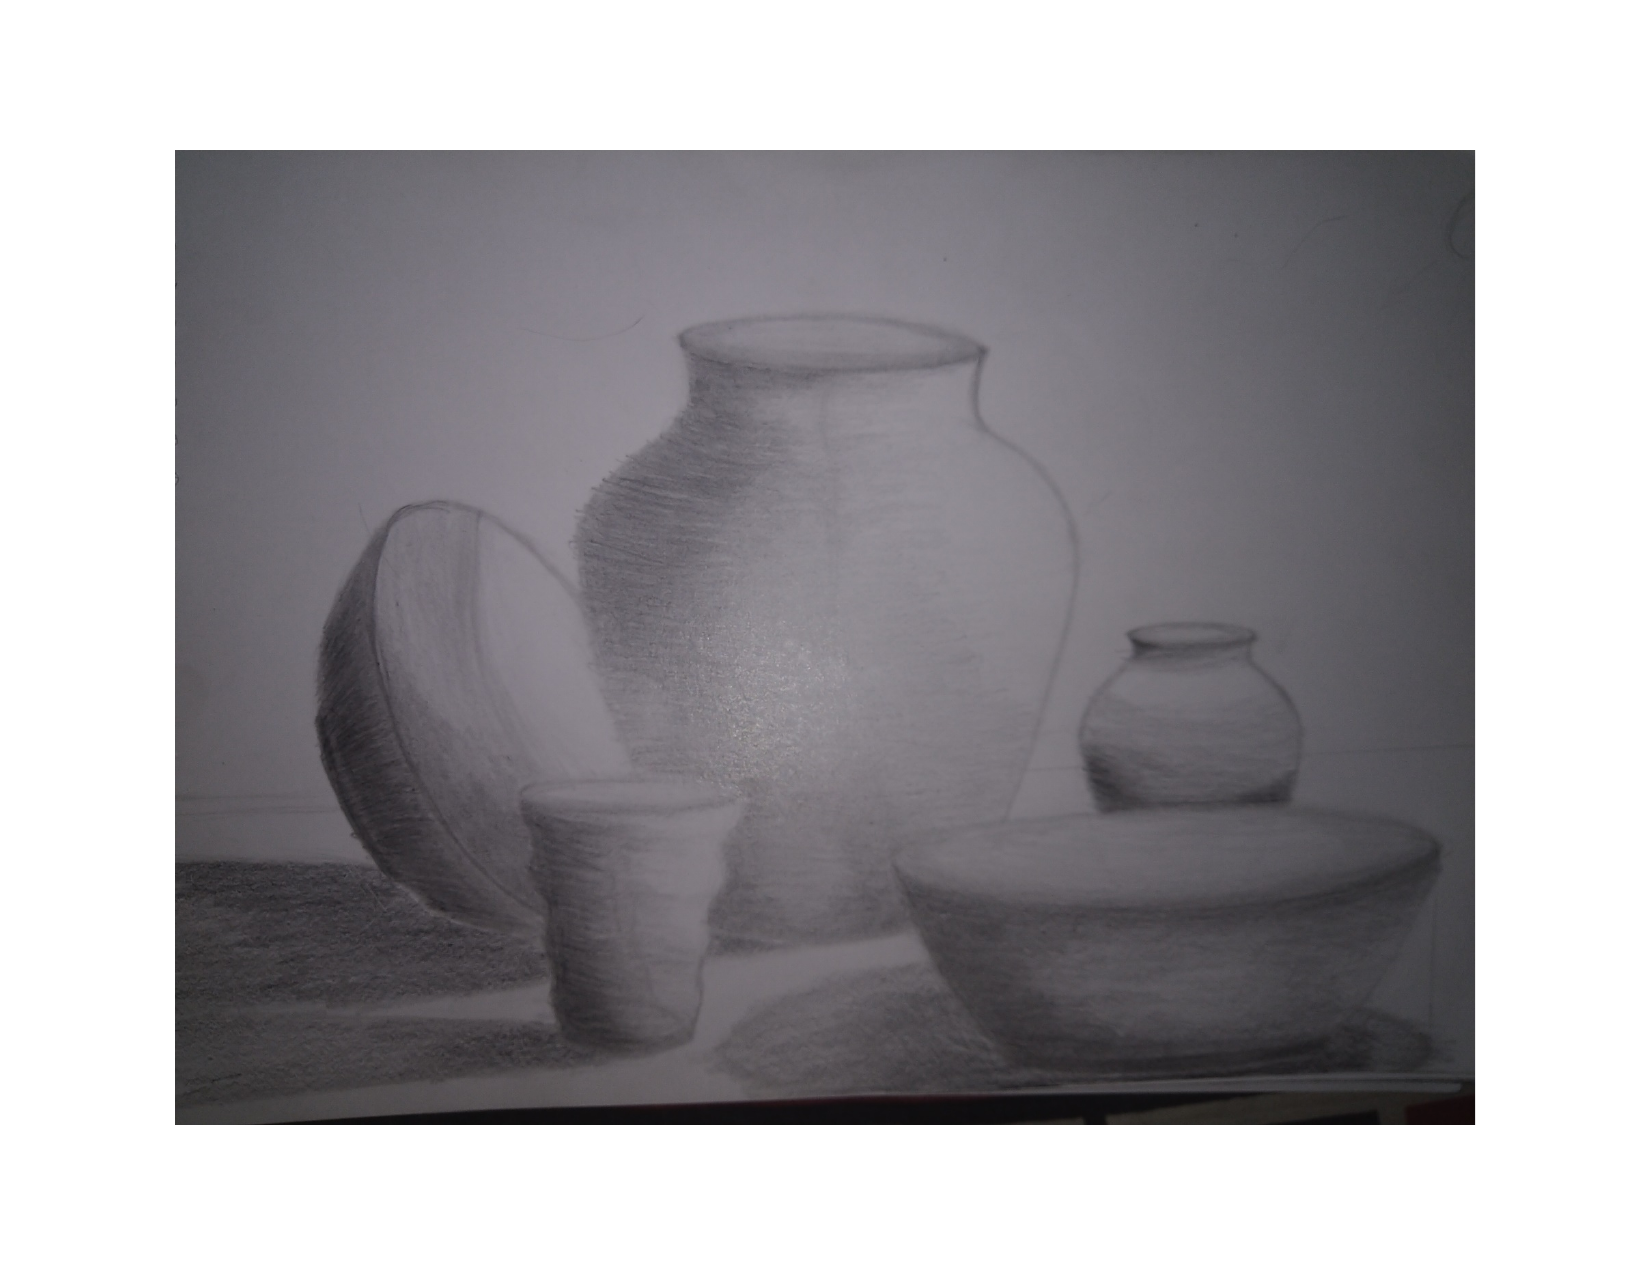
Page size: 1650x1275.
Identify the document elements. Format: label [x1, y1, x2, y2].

picture [175, 150, 1475, 1125]
